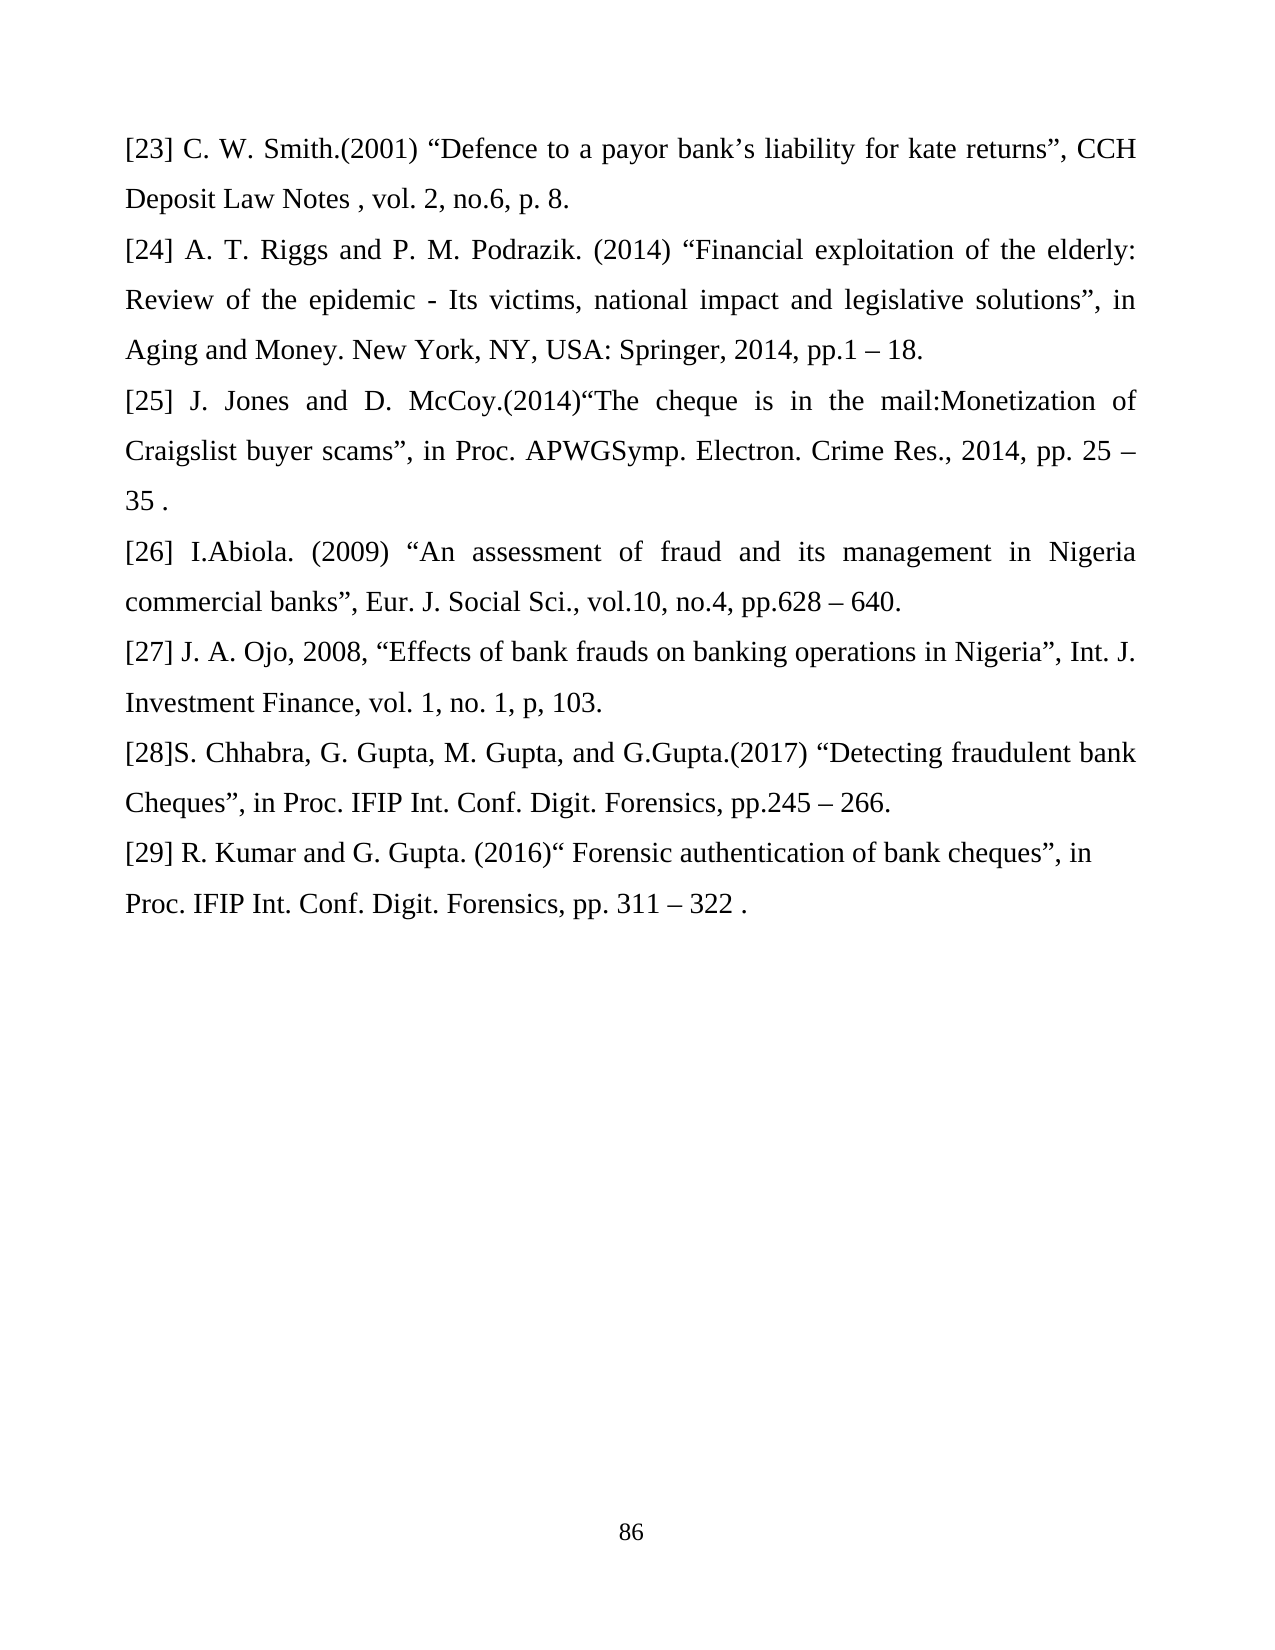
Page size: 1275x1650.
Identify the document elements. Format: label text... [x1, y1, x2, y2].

text [25] J. Jones and D. McCoy.(2014)“The cheque is in the mail:Monetization of Craigslist buyer scams”, in Proc. APWGSymp. Electron. Crime Res., 2014, pp. 25 – 35 . [125, 383, 1137, 517]
text [29] R. Kumar and G. Gupta. (2016)“ Forensic authentication of bank cheques”, in Proc. IFIP Int. Conf. Digit. Forensics, pp. 311 – 322 . [125, 836, 1137, 919]
text [28]S. Chhabra, G. Gupta, M. Gupta, and G.Gupta.(2017) “Detecting fraudulent bank Cheques”, in Proc. IFIP Int. Conf. Digit. Forensics, pp.245 – 266. [125, 735, 1137, 819]
text [27] J. A. Ojo, 2008, “Effects of bank frauds on banking operations in Nigeria”, Int. J. Investment Finance, vol. 1, no. 1, p, 103. [125, 634, 1137, 718]
text [26] I.Abiola. (2009) “An assessment of fraud and its management in Nigeria commercial banks”, Eur. J. Social Sci., vol.10, no.4, pp.628 – 640. [125, 534, 1137, 618]
text [24] A. T. Riggs and P. M. Podrazik. (2014) “Financial exploitation of the elderly: Review of the epidemic - Its victims, national impact and legislative solutions”, in Aging and Money. New York, NY, USA: Springer, 2014, pp.1 – 18. [125, 232, 1137, 366]
text [23] C. W. Smith.(2001) “Defence to a payor bank’s liability for kate returns”, CCH Deposit Law Notes , vol. 2, no.6, p. 8. [125, 131, 1137, 215]
